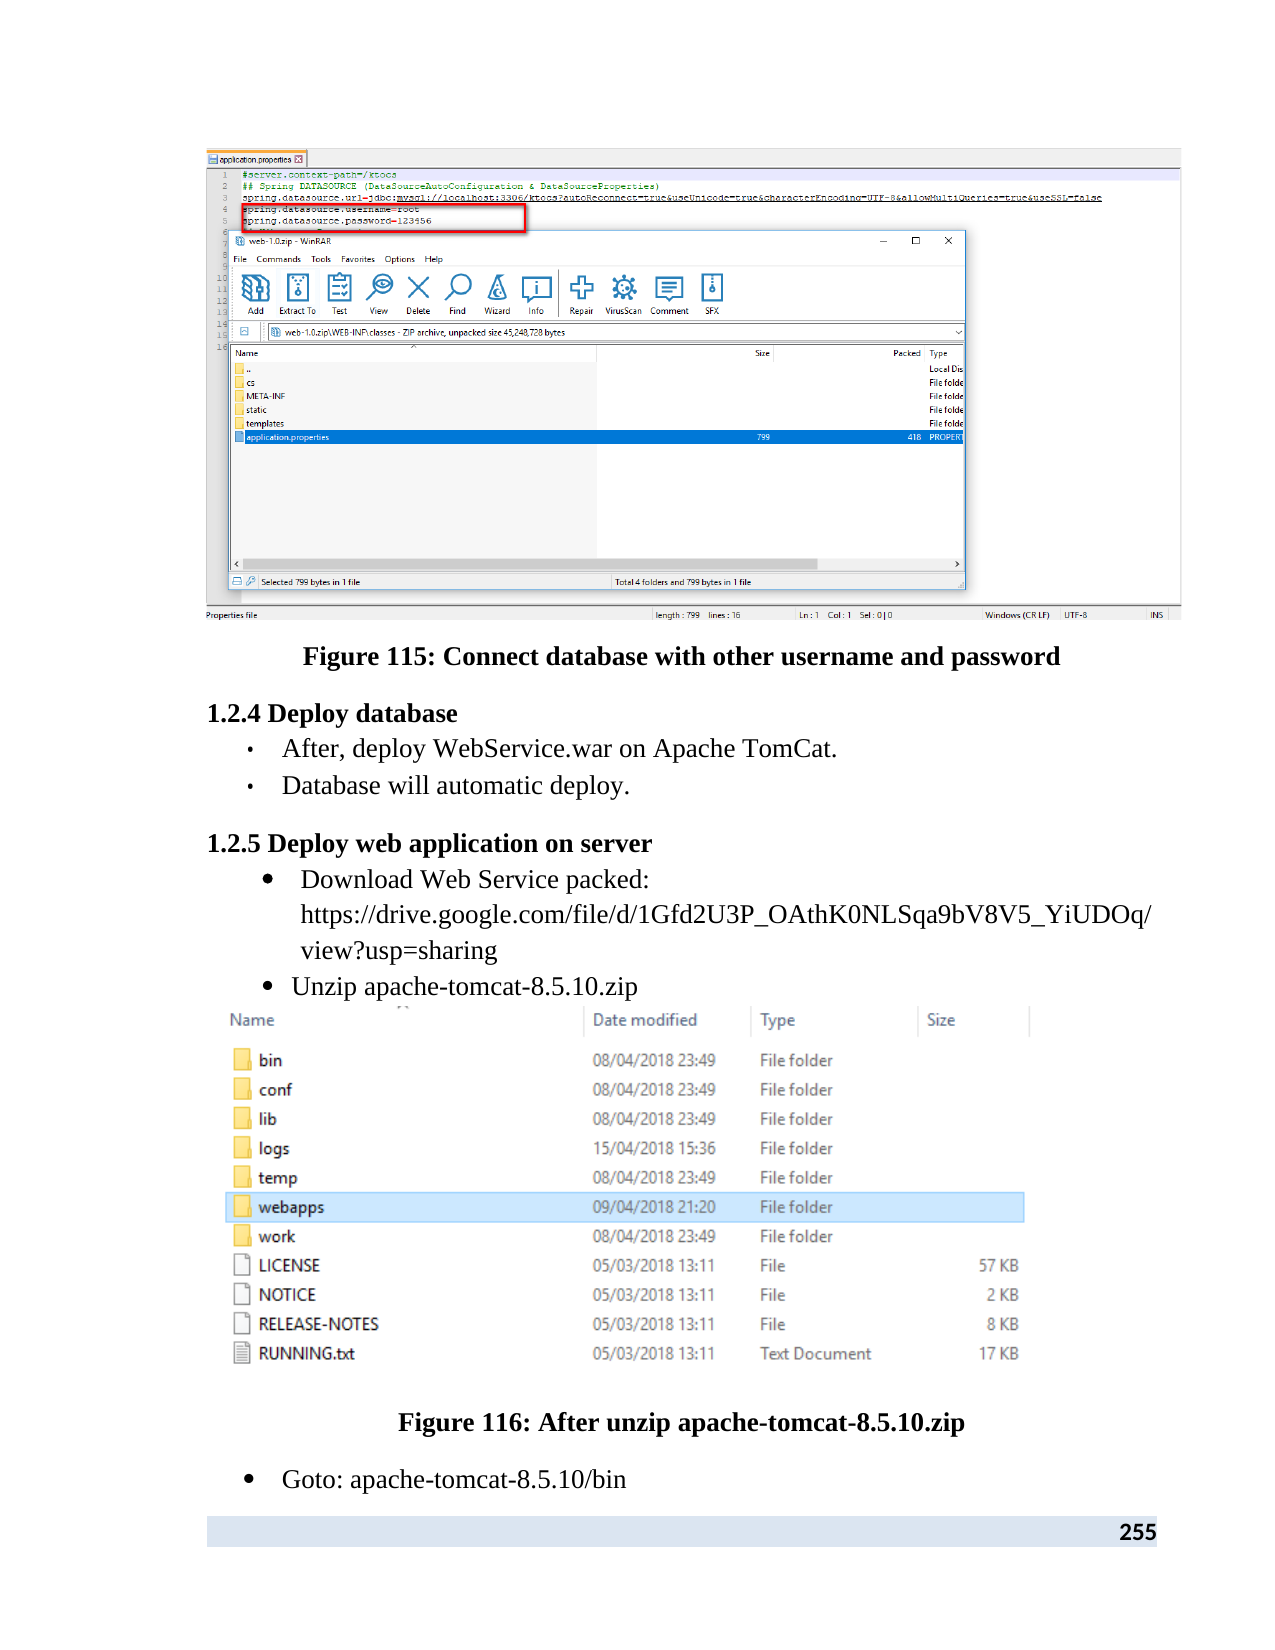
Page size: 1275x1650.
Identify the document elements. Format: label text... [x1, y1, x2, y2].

list Goto: apache-tomcat-8.5.10/bin [244, 1463, 1157, 1494]
text Figure 115: Connect database with other username and password [207, 640, 1157, 671]
picture [206, 147, 1182, 620]
list Database will automatic deploy. [244, 769, 1157, 801]
list Download Web Service packed: https://drive.google.com/file/d/1Gfd2U3P_OAthK0NLSqa9bV8V5_YiUDOq/view?usp=sharing [263, 863, 1157, 966]
picture [206, 1006, 1182, 1403]
subtitle 1.2.5 Deploy web application on server [207, 827, 1157, 858]
list Unzip apache-tomcat-8.5.10.zip [263, 970, 1157, 1001]
text Figure 116: After unzip apache-tomcat-8.5.10.zip [207, 1407, 1157, 1438]
subtitle 1.2.4 Deploy database [207, 697, 1157, 728]
list After, deploy WebService.war on Apache TomCat. [244, 732, 1157, 764]
